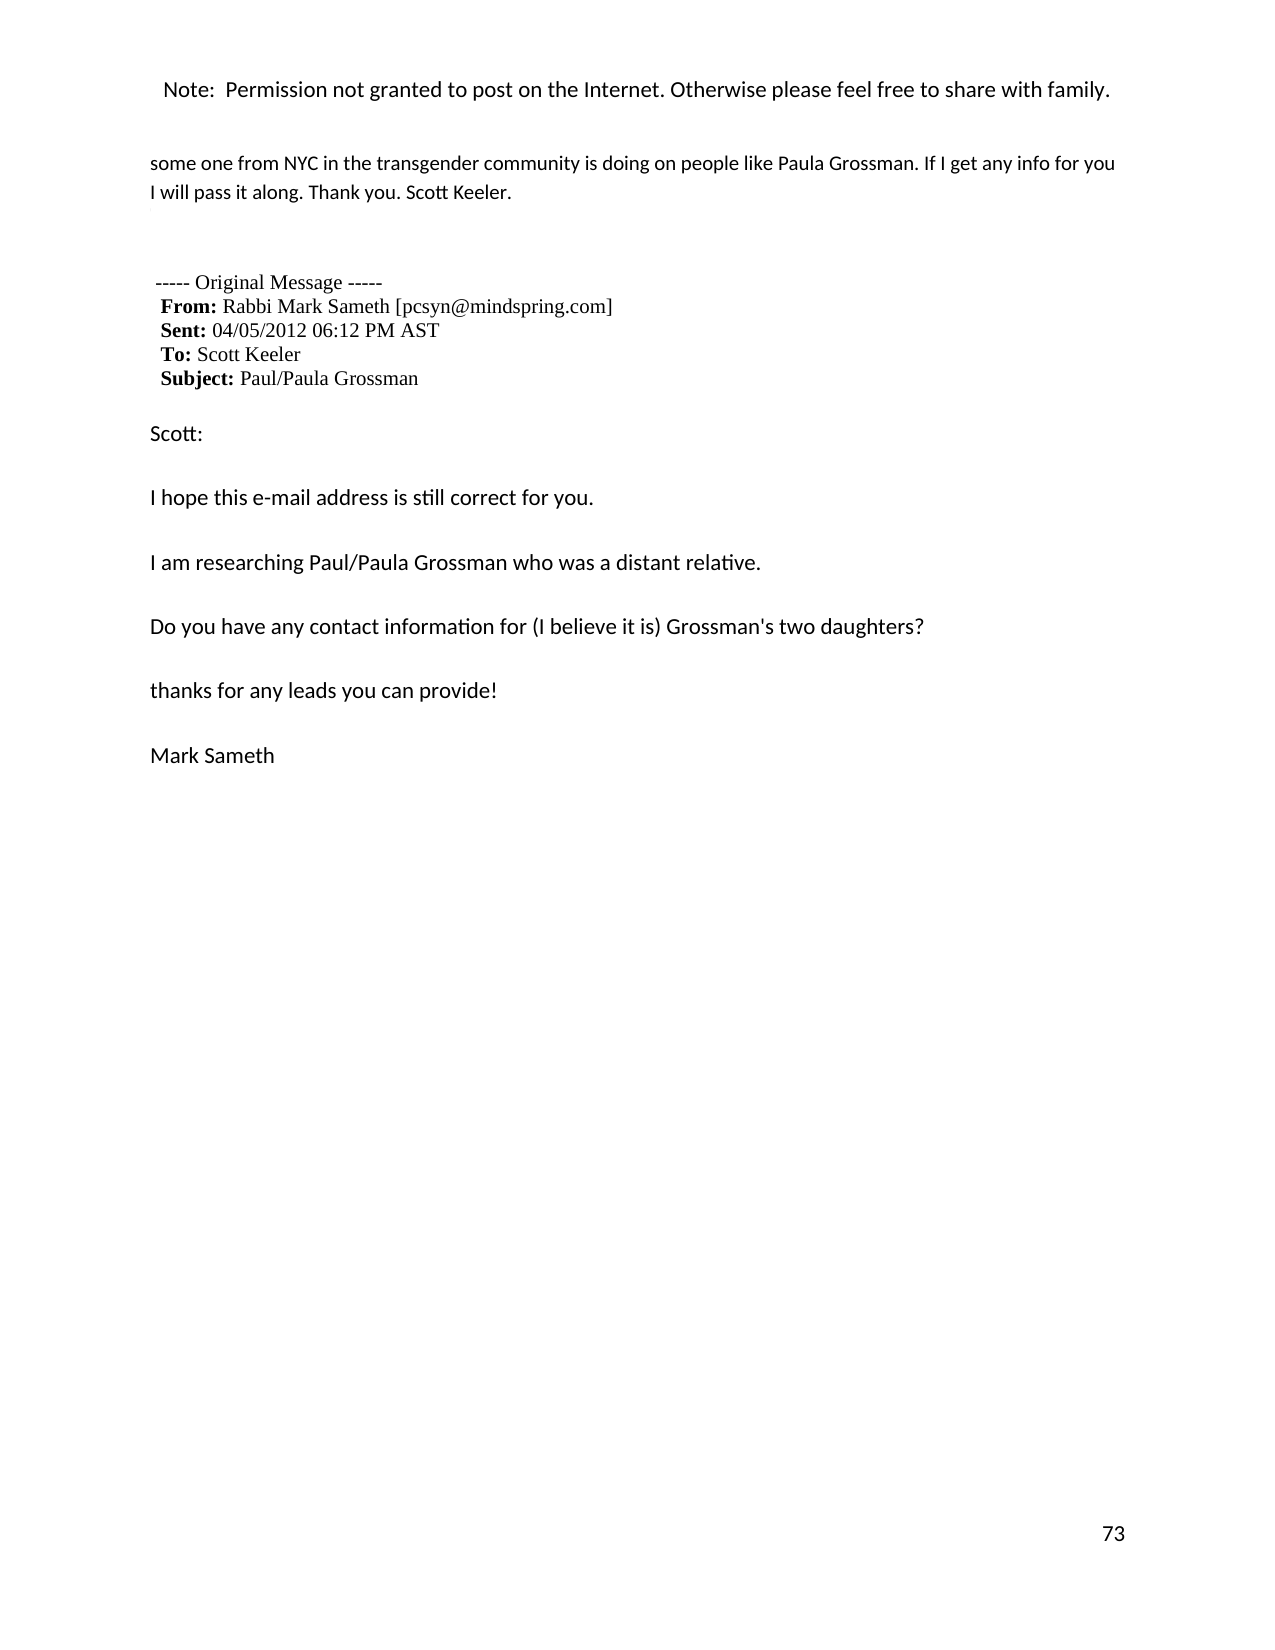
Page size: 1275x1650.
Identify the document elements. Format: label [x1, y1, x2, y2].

table_header [150, 150, 1125, 826]
